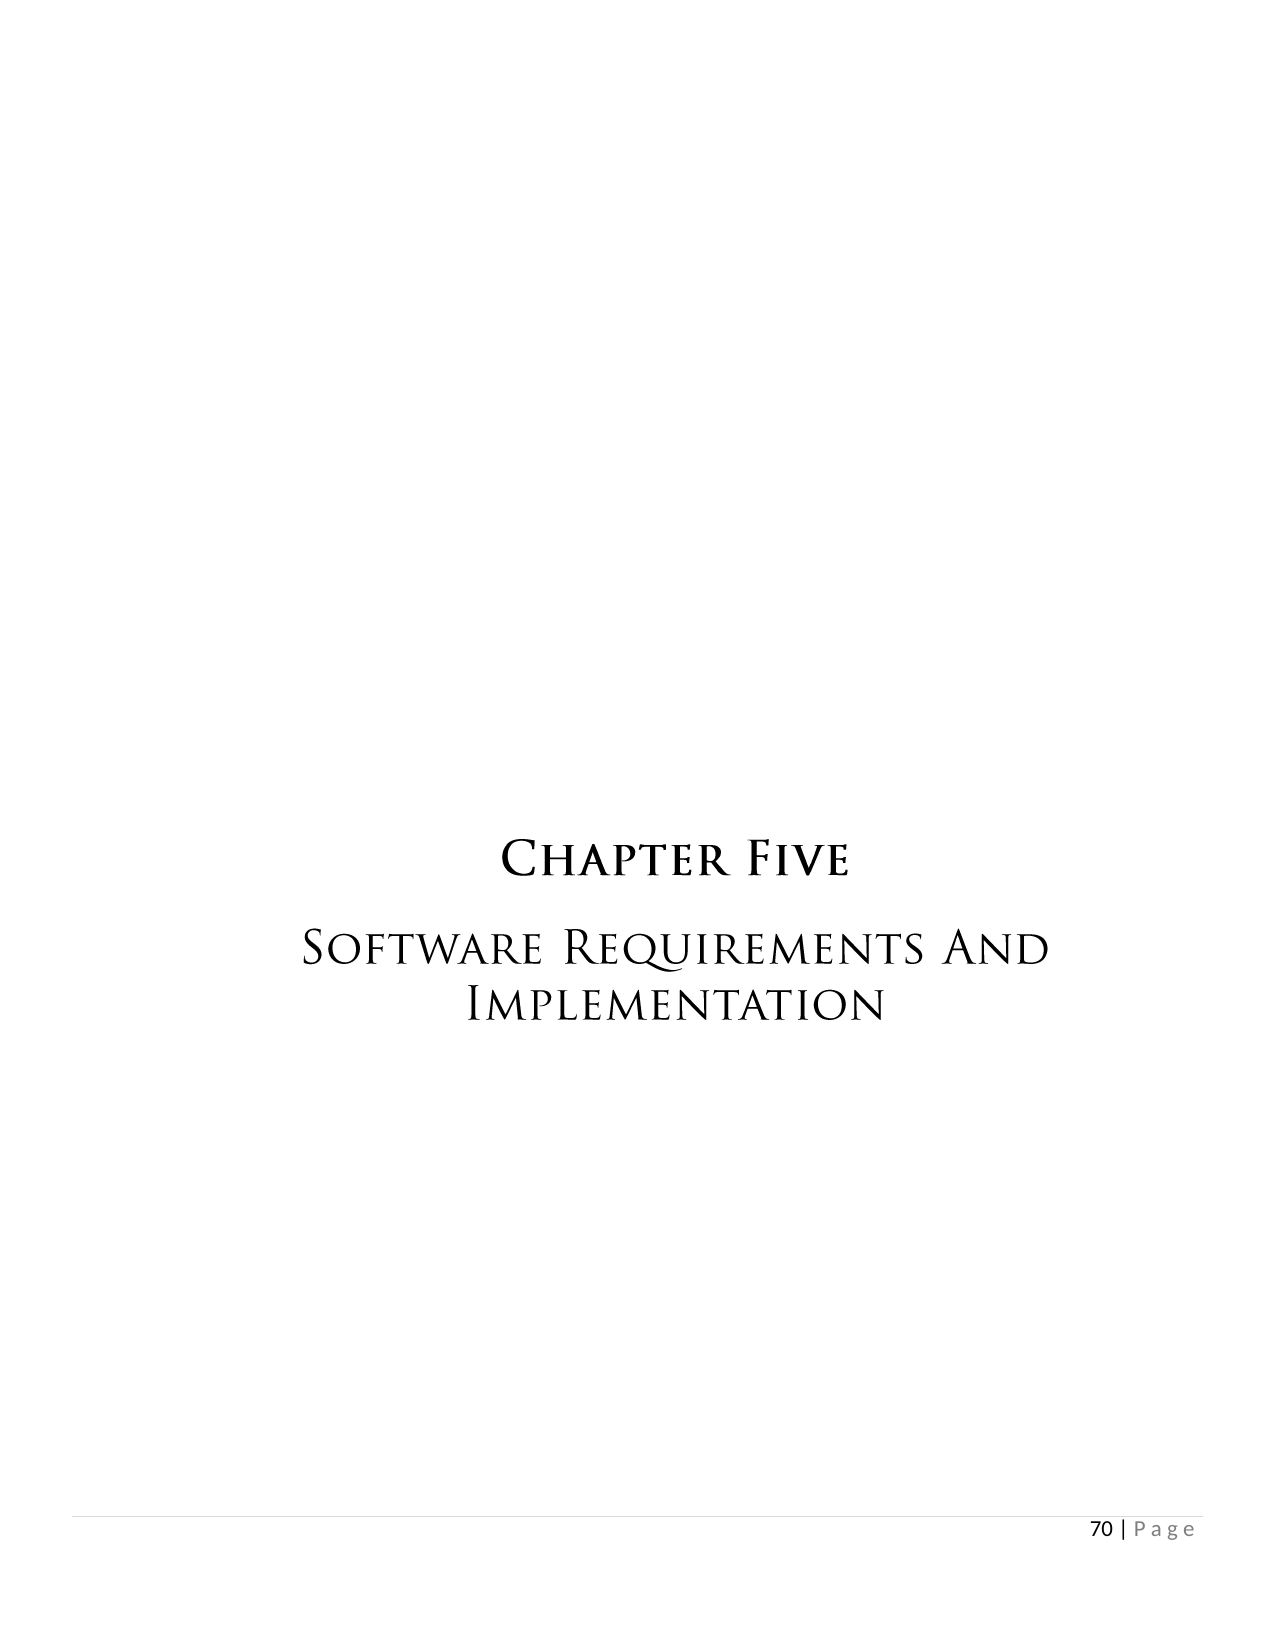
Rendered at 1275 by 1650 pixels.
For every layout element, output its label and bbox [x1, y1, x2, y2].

picture [299, 918, 1096, 1031]
picture [499, 828, 878, 887]
